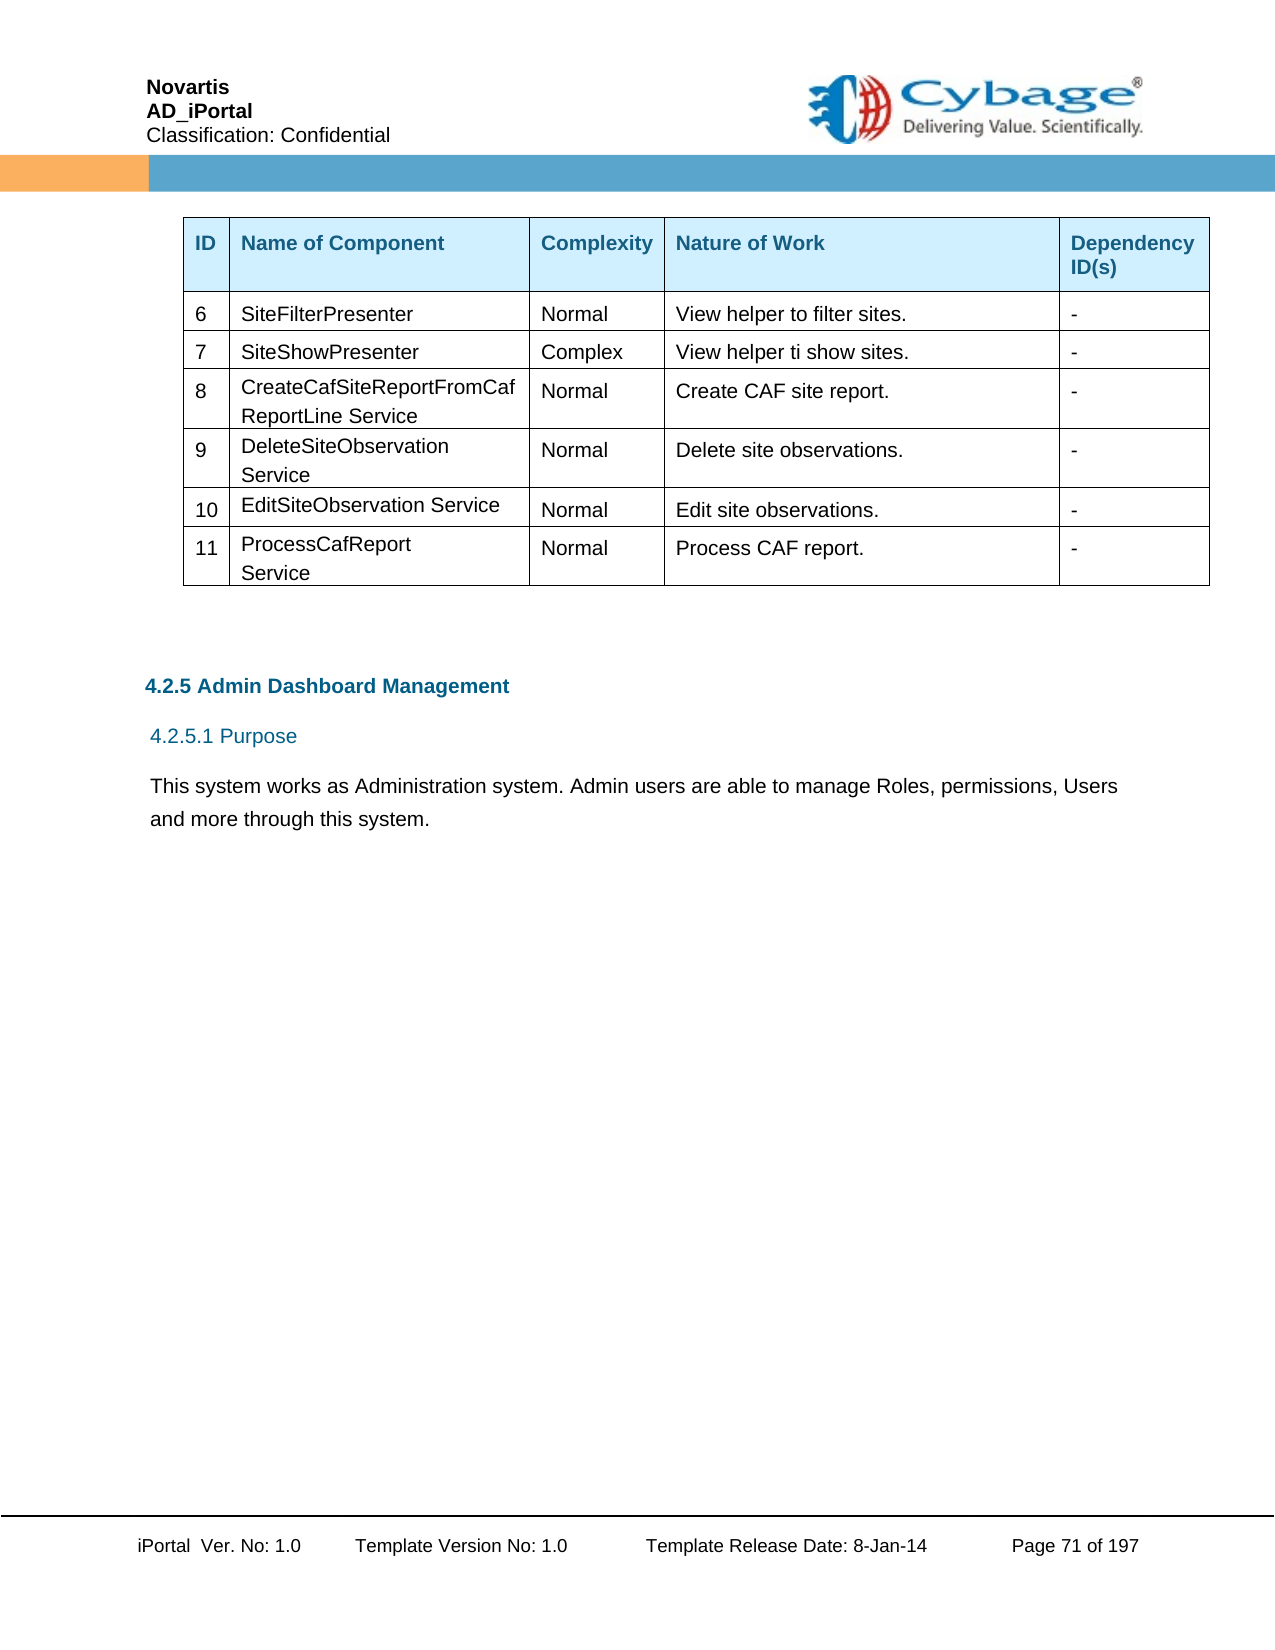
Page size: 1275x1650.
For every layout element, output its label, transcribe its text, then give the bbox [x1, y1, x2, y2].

table_cell ProcessCafReport Service [230, 527, 529, 585]
table_cell Normal [530, 369, 664, 428]
table_cell 9 [184, 429, 229, 487]
table_cell 6 [184, 292, 229, 330]
table_cell - [1060, 527, 1209, 585]
text and more through this system. [150, 802, 1125, 831]
subtitle Admin Dashboard Management [197, 668, 1125, 697]
table_cell 7 [184, 331, 229, 368]
table_cell 8 [184, 369, 229, 428]
table_cell Edit site observations. [665, 488, 1059, 526]
table_cell Normal [530, 292, 664, 330]
table_cell - [1060, 488, 1209, 526]
subtitle Purpose [150, 718, 1125, 747]
table_header Complexity [530, 218, 664, 291]
picture [808, 75, 1143, 144]
table_cell SiteShowPresenter [230, 331, 529, 368]
table_cell Create CAF site report. [665, 369, 1059, 428]
table_header Dependency ID(s) [1060, 218, 1209, 291]
table_cell - [1060, 292, 1209, 330]
table_cell DeleteSiteObservation Service [230, 429, 529, 487]
table_cell SiteFilterPresenter [230, 292, 529, 330]
table_cell View helper ti show sites. [665, 331, 1059, 368]
text This system works as Administration system. Admin users are able to manage Roles, permissions, Users [150, 768, 1125, 797]
table_cell View helper to filter sites. [665, 292, 1059, 330]
table_cell Normal [530, 429, 664, 487]
table_cell EditSiteObservation Service [230, 488, 529, 526]
table_cell - [1060, 429, 1209, 487]
table_cell 10 [184, 488, 229, 526]
table_cell 11 [184, 527, 229, 585]
table_cell - [1060, 369, 1209, 428]
table_cell Delete site observations. [665, 429, 1059, 487]
table_header ID [184, 218, 229, 291]
table_cell Complex [530, 331, 664, 368]
table_cell Normal [530, 488, 664, 526]
table_cell CreateCafSiteReportFromCafReportLine Service [230, 369, 529, 428]
table_header Name of Component [230, 218, 529, 291]
table_cell Process CAF report. [665, 527, 1059, 585]
table_cell - [1060, 331, 1209, 368]
table_cell Normal [530, 527, 664, 585]
table_header Nature of Work [665, 218, 1059, 291]
